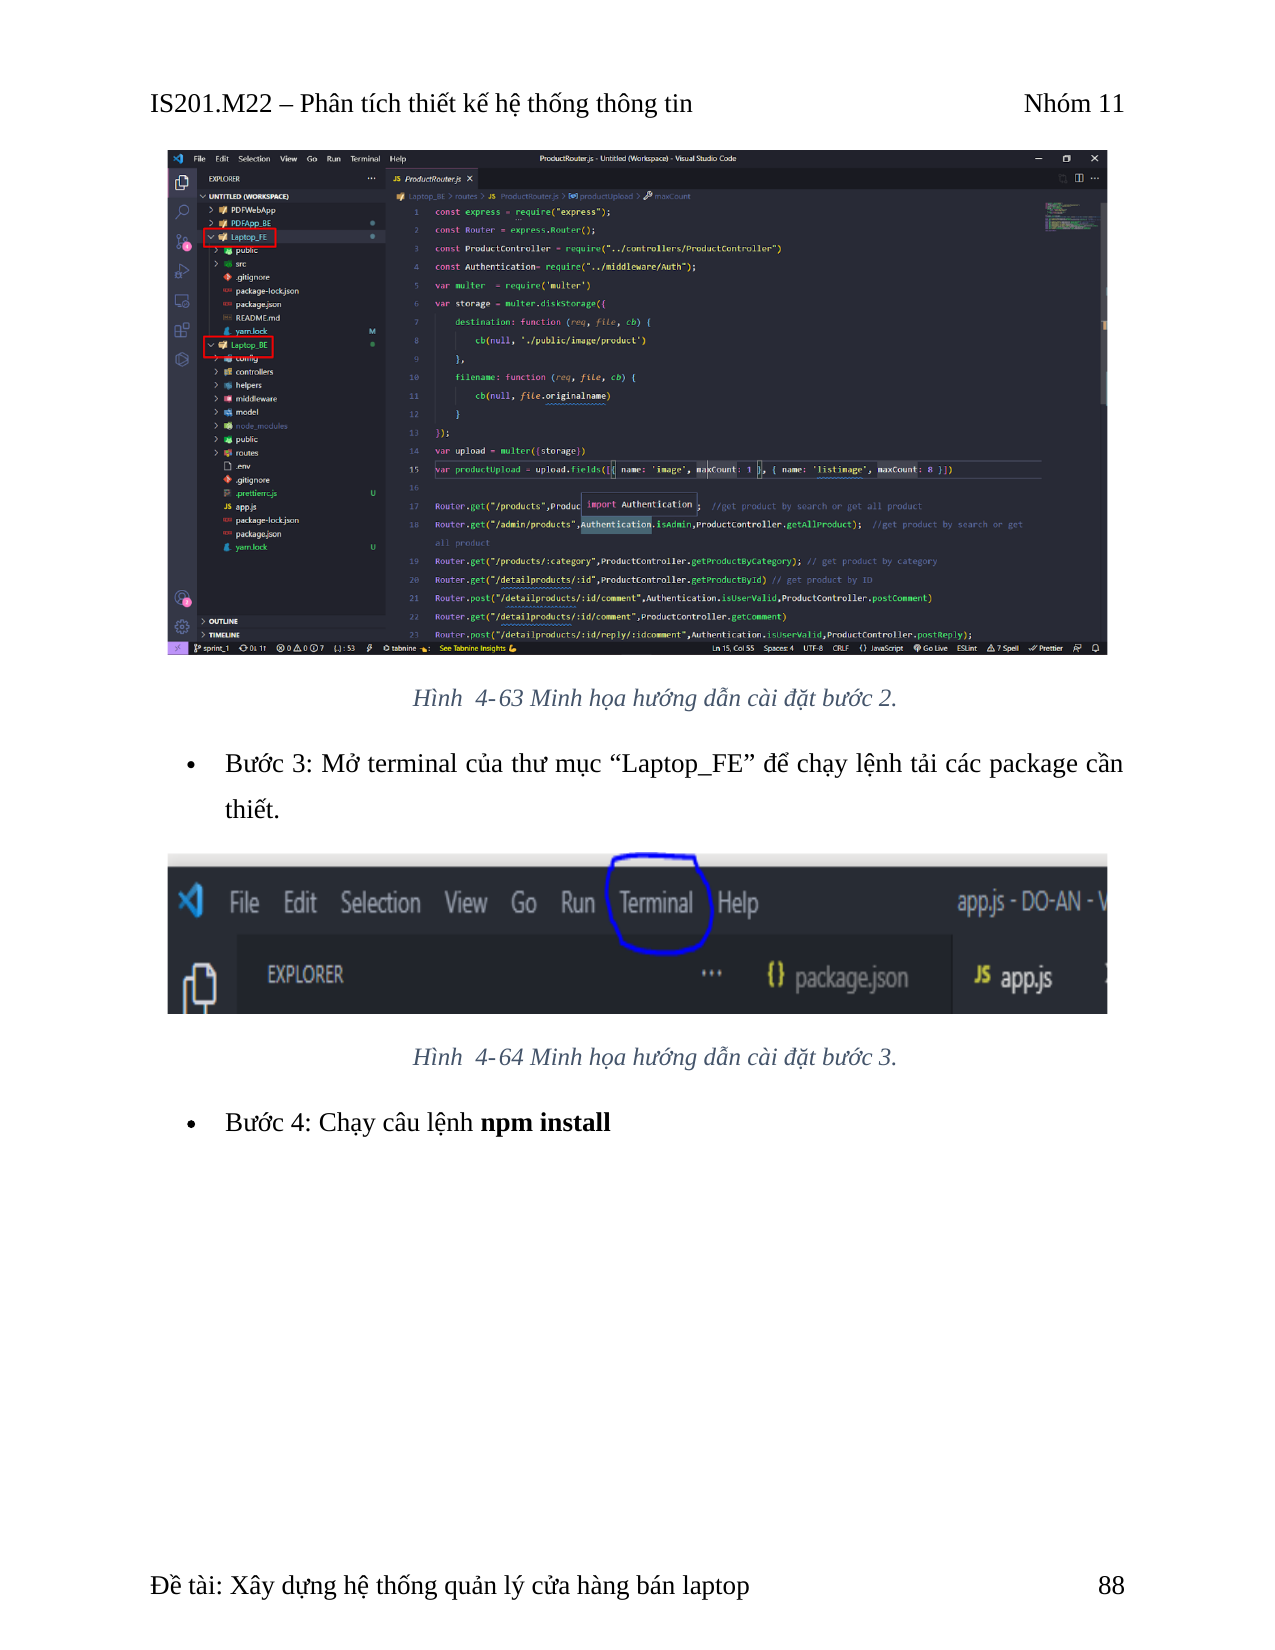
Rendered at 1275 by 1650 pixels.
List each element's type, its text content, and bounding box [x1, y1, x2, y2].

picture [167, 852, 1108, 1014]
list Bước 3: Mở terminal của thư mục “Laptop_FE” để chạy lệnh tải các package cần thiết. [187, 747, 1125, 825]
list Bước 4: Chạy câu lệnh npm install [187, 1106, 1125, 1137]
picture [167, 150, 1108, 655]
